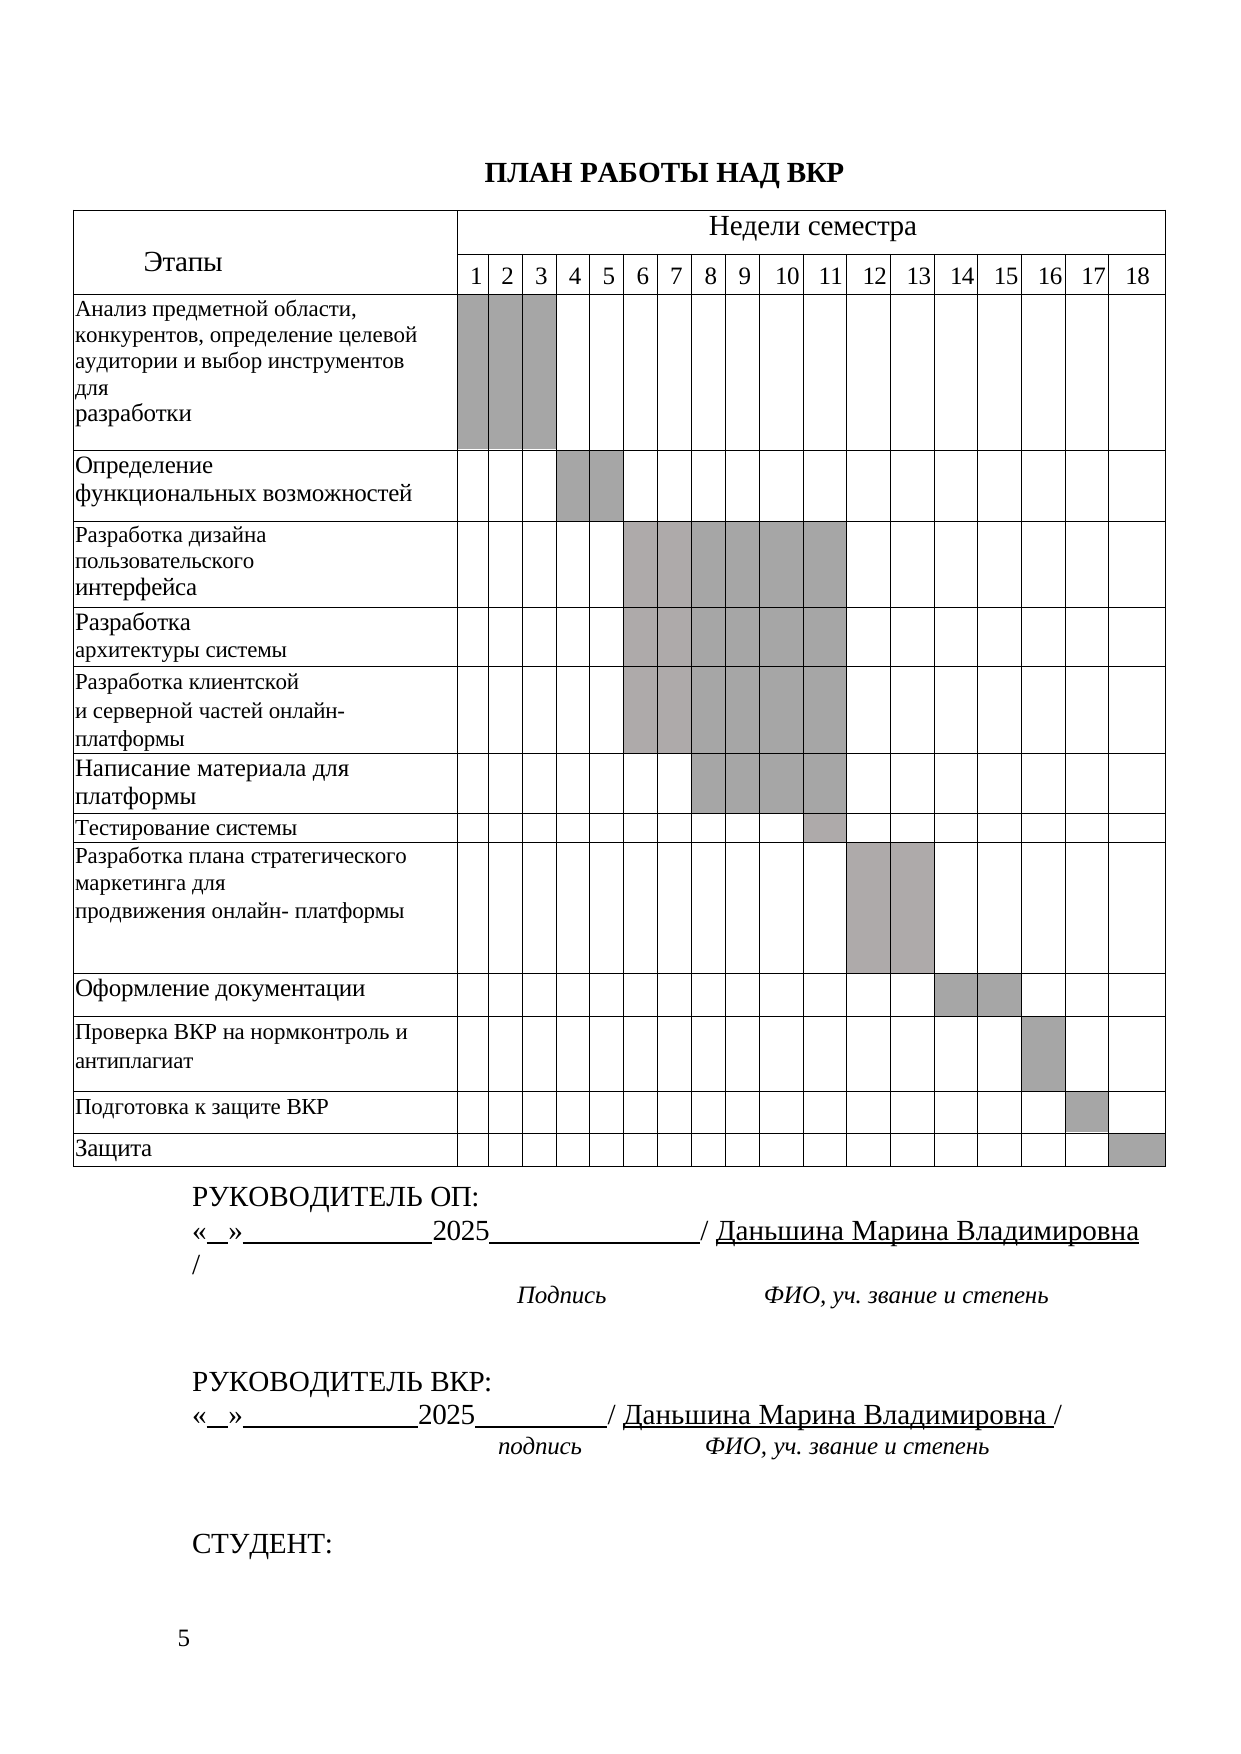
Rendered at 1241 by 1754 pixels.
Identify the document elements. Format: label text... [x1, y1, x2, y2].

table_cell 7 [658, 255, 691, 294]
table_cell [692, 974, 725, 1016]
table_cell [1066, 1017, 1108, 1091]
table_cell [978, 667, 1021, 753]
table_cell 4 [557, 255, 589, 294]
table_cell [658, 522, 691, 607]
table_cell [489, 522, 522, 607]
table_cell 14 [935, 255, 977, 294]
table_cell [804, 1092, 846, 1132]
table_cell [624, 667, 657, 753]
table_cell [978, 1017, 1021, 1091]
table_cell [590, 974, 623, 1016]
table_cell [658, 667, 691, 753]
table_cell [458, 295, 488, 449]
table_cell [557, 843, 589, 973]
table_cell [935, 295, 977, 449]
table_cell [658, 295, 691, 449]
table_cell [557, 1017, 589, 1091]
table_cell [624, 843, 657, 973]
table_cell [1109, 1017, 1165, 1091]
table_cell [804, 754, 846, 813]
table_cell [692, 754, 725, 813]
table_cell [891, 451, 934, 521]
table_cell [726, 974, 759, 1016]
table_cell [891, 667, 934, 753]
table_cell [557, 667, 589, 753]
table_cell Подготовка к защите ВКР [74, 1092, 457, 1132]
table_cell [590, 1092, 623, 1132]
table_cell [557, 1092, 589, 1132]
table_cell [590, 843, 623, 973]
table_cell [760, 608, 803, 666]
table_cell [847, 667, 890, 753]
table_cell [847, 1017, 890, 1091]
text РУКОВОДИТЕЛЬ ОП: [192, 1180, 1152, 1213]
table_cell [935, 451, 977, 521]
table_cell [1109, 522, 1165, 607]
table_cell Написание материала для платформы [74, 754, 457, 813]
table_cell [891, 974, 934, 1016]
table_cell [523, 814, 556, 842]
table_cell 10 [760, 255, 803, 294]
table_cell [891, 522, 934, 607]
table_cell [692, 608, 725, 666]
table_cell [1066, 451, 1108, 521]
table_cell [489, 1092, 522, 1132]
table_cell [760, 754, 803, 813]
table_cell [891, 843, 934, 973]
table_cell [726, 667, 759, 753]
table_cell [624, 1092, 657, 1132]
table_cell [458, 608, 488, 666]
table_cell [590, 667, 623, 753]
table_cell [489, 608, 522, 666]
table_cell 17 [1066, 255, 1108, 294]
subtitle ПЛАН РАБОТЫ НАД ВКР [177, 156, 1151, 189]
table_cell [1066, 974, 1108, 1016]
table_cell Разработка дизайна пользовательского интерфейса [74, 522, 457, 607]
table_cell [624, 814, 657, 842]
table_cell [523, 1017, 556, 1091]
table_cell [1022, 843, 1065, 973]
table_cell [1109, 814, 1165, 842]
table_cell [847, 295, 890, 449]
table_cell [590, 451, 623, 521]
table_cell [1109, 608, 1165, 666]
table_cell [1022, 754, 1065, 813]
table_cell [1109, 451, 1165, 521]
table_cell [1066, 754, 1108, 813]
table_cell [1066, 1134, 1108, 1166]
table_cell [726, 295, 759, 449]
table_cell [891, 608, 934, 666]
table_cell [978, 843, 1021, 973]
table_cell [692, 1017, 725, 1091]
table_cell [458, 667, 488, 753]
table_cell [847, 974, 890, 1016]
table_cell [590, 608, 623, 666]
table_cell [978, 451, 1021, 521]
table_cell [557, 1134, 589, 1166]
table_cell [1066, 814, 1108, 842]
table_cell [590, 295, 623, 449]
table_cell [458, 814, 488, 842]
table_cell [458, 843, 488, 973]
table_cell [760, 451, 803, 521]
table_cell [891, 814, 934, 842]
table_cell [590, 754, 623, 813]
table_cell [624, 295, 657, 449]
table_cell [935, 1092, 977, 1132]
table_cell [692, 451, 725, 521]
table_cell [1022, 608, 1065, 666]
table_cell [658, 843, 691, 973]
table_cell [658, 608, 691, 666]
table_cell [935, 522, 977, 607]
table_cell Тестирование системы [74, 814, 457, 842]
table_cell [1022, 814, 1065, 842]
table_cell 18 [1109, 255, 1165, 294]
table_cell [523, 295, 556, 449]
table_cell Анализ предметной области, конкурентов, определение целевой аудитории и выбор инструментов для разработки [74, 295, 457, 449]
table_cell [489, 754, 522, 813]
table_cell 12 [847, 255, 890, 294]
table_cell [978, 295, 1021, 449]
table_cell Защита [74, 1134, 457, 1166]
table_cell [624, 754, 657, 813]
table_cell [891, 1017, 934, 1091]
table_cell [804, 814, 846, 842]
table_cell Разработка плана стратегического маркетинга для продвижения онлайн- платформы [74, 843, 457, 973]
table_cell [624, 522, 657, 607]
table_cell [523, 843, 556, 973]
table_cell [1109, 1092, 1165, 1132]
table_cell [1022, 1134, 1065, 1166]
table_cell [523, 974, 556, 1016]
table_cell [692, 814, 725, 842]
table_cell [458, 451, 488, 521]
table_cell [1022, 1092, 1065, 1132]
table_cell 2 [489, 255, 522, 294]
table_cell [804, 1134, 846, 1166]
table_cell [1022, 974, 1065, 1016]
table_cell [760, 522, 803, 607]
table_cell [1109, 754, 1165, 813]
table_cell [658, 974, 691, 1016]
table_cell Разработка клиентской и серверной частей онлайн-платформы [74, 667, 457, 753]
table_cell [1109, 295, 1165, 449]
table_cell [1022, 667, 1065, 753]
table_cell [978, 608, 1021, 666]
table_cell [847, 1134, 890, 1166]
table_cell [935, 667, 977, 753]
table_cell 15 [978, 255, 1021, 294]
table_cell [760, 1092, 803, 1132]
table_cell 5 [590, 255, 623, 294]
table_cell [935, 974, 977, 1016]
table_cell [726, 843, 759, 973]
table_cell [590, 522, 623, 607]
table_cell [658, 1017, 691, 1091]
table_cell 6 [624, 255, 657, 294]
table_cell [760, 1017, 803, 1091]
table_cell [847, 843, 890, 973]
table_cell 16 [1022, 255, 1065, 294]
table_cell [726, 522, 759, 607]
table_cell [489, 1134, 522, 1166]
table_cell [692, 667, 725, 753]
table_cell [624, 1017, 657, 1091]
table_cell [1066, 608, 1108, 666]
table_cell [804, 1017, 846, 1091]
table_cell [726, 1134, 759, 1166]
table_cell [489, 1017, 522, 1091]
table_cell [658, 451, 691, 521]
table_cell [935, 814, 977, 842]
table_cell [726, 754, 759, 813]
table_cell [804, 451, 846, 521]
table_cell [891, 295, 934, 449]
table_cell [891, 754, 934, 813]
table_cell [523, 667, 556, 753]
table_cell [624, 1134, 657, 1166]
table_cell 9 [726, 255, 759, 294]
table_cell [458, 974, 488, 1016]
table_cell [760, 295, 803, 449]
table_cell [804, 295, 846, 449]
table_cell [458, 1092, 488, 1132]
table_cell [1066, 1092, 1108, 1132]
table_cell [1066, 843, 1108, 973]
text СТУДЕНТ: [192, 1527, 1152, 1561]
table_cell Определение функциональных возможностей [74, 451, 457, 521]
table_cell [557, 295, 589, 449]
table_cell Проверка ВКР на нормконтроль и антиплагиат [74, 1017, 457, 1091]
table_cell [1022, 451, 1065, 521]
table_cell [847, 522, 890, 607]
table_cell [804, 522, 846, 607]
table_cell [726, 451, 759, 521]
table_cell [726, 1092, 759, 1132]
table_cell [804, 608, 846, 666]
table_cell [760, 974, 803, 1016]
table_cell [978, 974, 1021, 1016]
table_cell [458, 754, 488, 813]
table_cell 3 [523, 255, 556, 294]
table_header Недели семестра [458, 211, 1165, 254]
table_cell Разработка архитектуры системы [74, 608, 457, 666]
table_cell [1066, 522, 1108, 607]
table_cell [935, 1017, 977, 1091]
table_cell [489, 451, 522, 521]
table_cell [1066, 667, 1108, 753]
table_cell [658, 1134, 691, 1166]
table_cell [523, 1134, 556, 1166]
table_cell [726, 1017, 759, 1091]
table_cell [1109, 667, 1165, 753]
table_cell [891, 1134, 934, 1166]
table_cell [557, 754, 589, 813]
table_cell [1109, 843, 1165, 973]
table_cell [847, 608, 890, 666]
table_cell [523, 451, 556, 521]
table_cell [557, 451, 589, 521]
table_cell [891, 1092, 934, 1132]
table_cell [523, 608, 556, 666]
table_cell [847, 451, 890, 521]
table_cell [804, 843, 846, 973]
table_cell 1 [458, 255, 488, 294]
table_cell [590, 814, 623, 842]
table_cell Оформление документации [74, 974, 457, 1016]
table_cell [624, 451, 657, 521]
table_cell [847, 814, 890, 842]
table_cell [590, 1134, 623, 1166]
table_cell [726, 814, 759, 842]
table_cell [804, 974, 846, 1016]
table_cell [523, 754, 556, 813]
table_cell 13 [891, 255, 934, 294]
table_cell [692, 1134, 725, 1166]
table_cell [1022, 295, 1065, 449]
table_cell [935, 754, 977, 813]
table_cell [935, 1134, 977, 1166]
table_cell [557, 608, 589, 666]
table_cell [978, 1134, 1021, 1166]
table_cell [760, 843, 803, 973]
table_cell 8 [692, 255, 725, 294]
table_cell [978, 1092, 1021, 1132]
table_cell [523, 522, 556, 607]
table_cell [557, 522, 589, 607]
table_cell [658, 1092, 691, 1132]
table_cell [692, 1092, 725, 1132]
table_cell [935, 843, 977, 973]
table_cell [726, 608, 759, 666]
table_cell [978, 522, 1021, 607]
table_header Этапы [74, 211, 457, 294]
table_cell 11 [804, 255, 846, 294]
table_cell [489, 843, 522, 973]
text « » 2025 / Даньшина Марина Владимировна / [192, 1213, 1152, 1280]
table_cell [489, 974, 522, 1016]
table_cell [978, 814, 1021, 842]
table_cell [1109, 1134, 1165, 1166]
table_cell [489, 814, 522, 842]
text Подпись ФИО, уч. звание и степень [517, 1281, 1152, 1309]
table_cell [458, 522, 488, 607]
table_cell [458, 1017, 488, 1091]
table_cell [489, 295, 522, 449]
table_cell [760, 814, 803, 842]
table_cell [692, 522, 725, 607]
table_cell [935, 608, 977, 666]
text подпись ФИО, уч. звание и степень [177, 1431, 1152, 1460]
table_cell [804, 667, 846, 753]
table_cell [489, 667, 522, 753]
table_cell [1066, 295, 1108, 449]
table_cell [658, 814, 691, 842]
table_cell [978, 754, 1021, 813]
table_cell [692, 295, 725, 449]
table_cell [692, 843, 725, 973]
table_cell [847, 754, 890, 813]
table_cell [1109, 974, 1165, 1016]
table_cell [624, 974, 657, 1016]
table_cell [557, 974, 589, 1016]
text РУКОВОДИТЕЛЬ ВКР: [192, 1364, 1152, 1398]
table_cell [557, 814, 589, 842]
table_cell [624, 608, 657, 666]
text « » 2025 / Даньшина Марина Владимировна / [192, 1398, 1152, 1431]
table_cell [760, 667, 803, 753]
table_cell [458, 1134, 488, 1166]
table_cell [847, 1092, 890, 1132]
table_cell [590, 1017, 623, 1091]
table_cell [1022, 1017, 1065, 1091]
table_cell [658, 754, 691, 813]
table_cell [1022, 522, 1065, 607]
table_cell [760, 1134, 803, 1166]
table_cell [523, 1092, 556, 1132]
